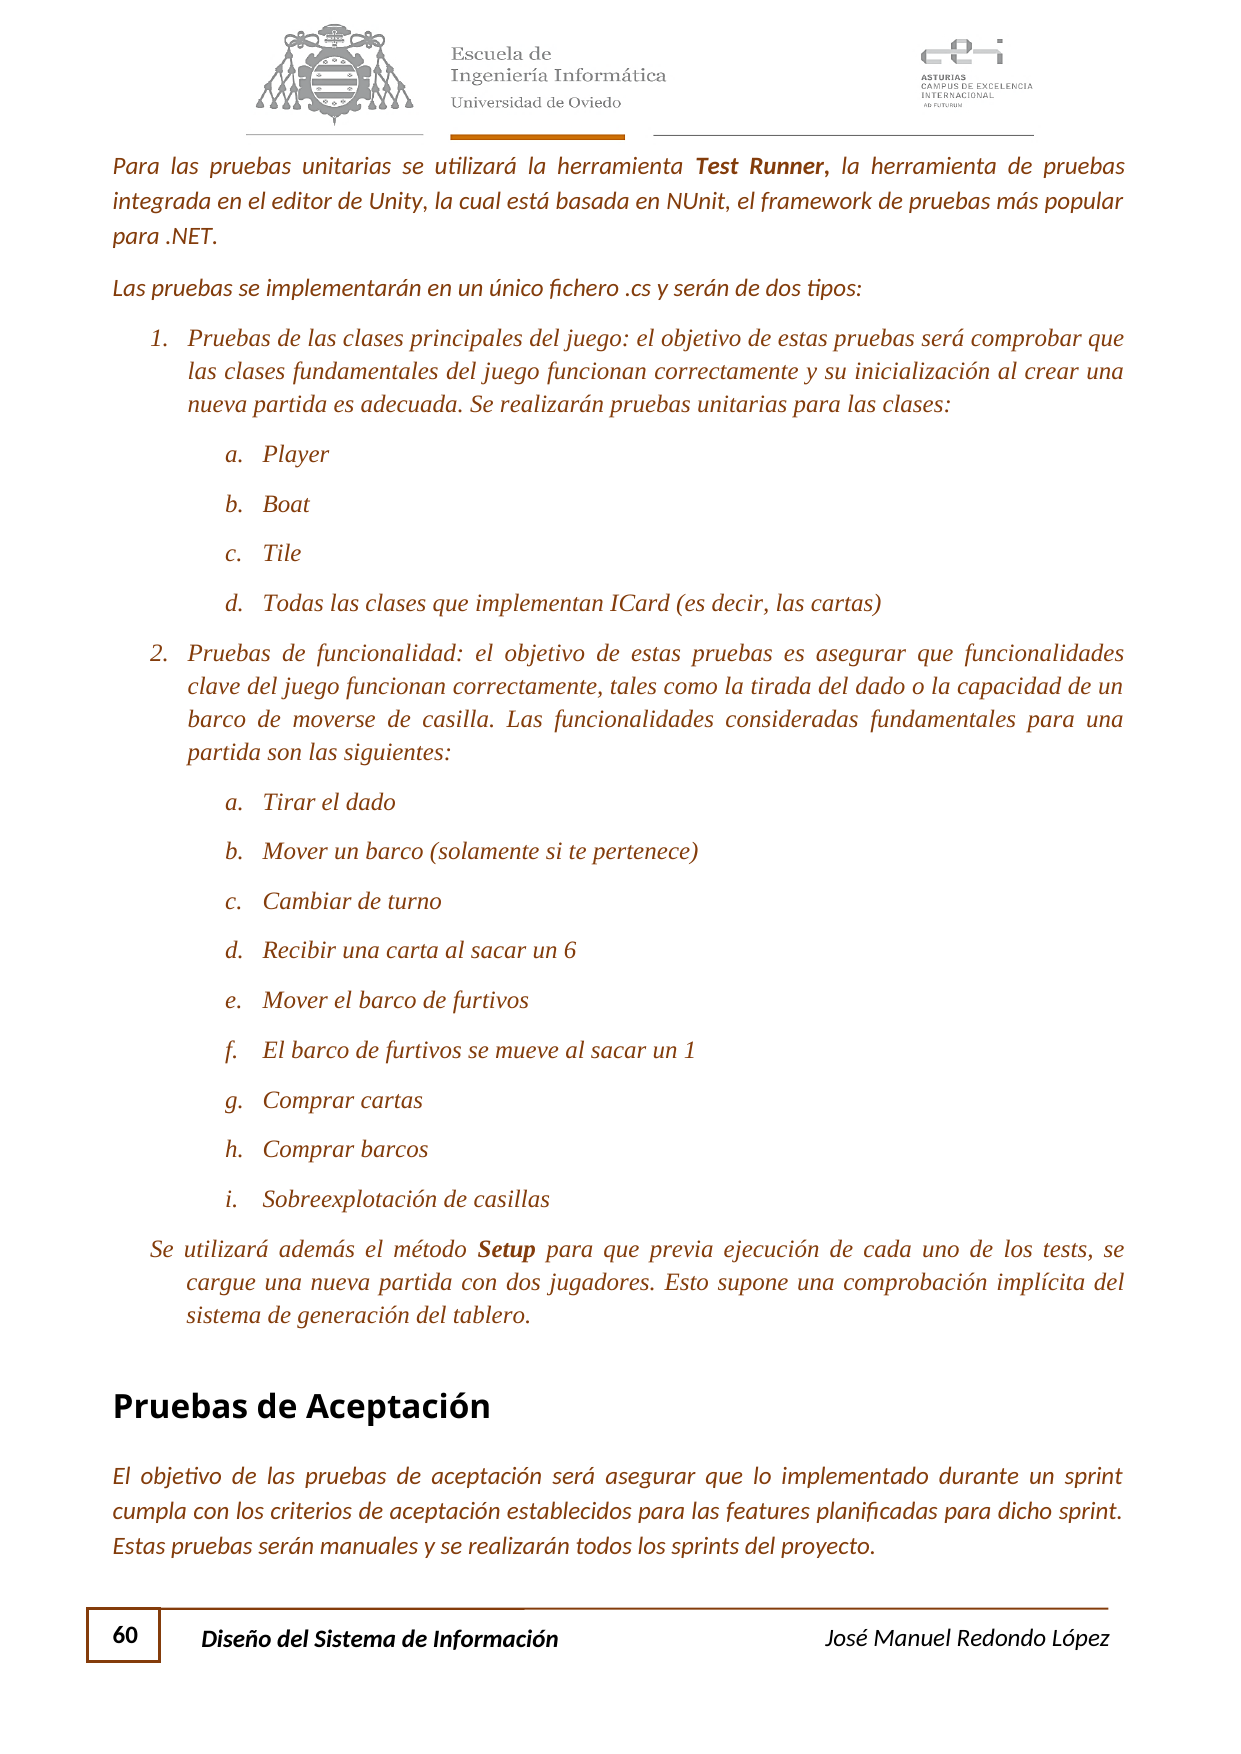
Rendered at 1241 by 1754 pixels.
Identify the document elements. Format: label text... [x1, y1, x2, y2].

list Pruebas de las clases principales del juego: el objetivo de estas pruebas será comprobar que las clases fundamentales del juego funcionan correctamente y su inicialización al crear una nueva partida es adecuada. Se realizarán pruebas unitarias para las clases: [150, 323, 1128, 418]
list Mover el barco de furtivos [225, 985, 1128, 1014]
list Cambiar de turno [225, 886, 1128, 915]
list Todas las clases que implementan ICard (es decir, las cartas) [225, 588, 1128, 617]
list Pruebas de funcionalidad: el objetivo de estas pruebas es asegurar que funcionalidades clave del juego funcionan correctamente, tales como la tirada del dado o la capacidad de un barco de moverse de casilla. Las funcionalidades consideradas fundamentales para una partida son las siguientes: [150, 638, 1128, 766]
list Recibir una carta al sacar un 6 [225, 936, 1128, 964]
list Boat [225, 489, 1128, 517]
list Player [225, 439, 1128, 468]
picture [181, 14, 1099, 150]
list Tirar el dado [225, 787, 1128, 815]
list Comprar barcos [225, 1134, 1128, 1163]
text Se utilizará además el método Setup para que previa ejecución de cada uno de los tests, se cargue una nueva partida con dos jugadores. Esto supone una comprobación implícita del sistema de generación del tablero. [150, 1234, 1128, 1328]
subtitle Pruebas de Aceptación [112, 1383, 1128, 1428]
list Comprar cartas [225, 1085, 1128, 1113]
list El barco de furtivos se mueve al sacar un 1 [225, 1035, 1128, 1064]
list Tile [225, 538, 1128, 567]
text Las pruebas se implementarán en un único fichero .cs y serán de dos tipos: [112, 272, 1128, 302]
list Sobreexplotación de casillas [225, 1184, 1128, 1213]
list Mover un barco (solamente si te pertenece) [225, 836, 1128, 865]
text El objetivo de las pruebas de aceptación será asegurar que lo implementado durante un sprint cumpla con los criterios de aceptación establecidos para las features planificadas para dicho sprint. Estas pruebas serán manuales y se realizarán todos los sprints del proyecto. [112, 1460, 1128, 1561]
text Para las pruebas unitarias se utilizará la herramienta Test Runner, la herramienta de pruebas integrada en el editor de Unity, la cual está basada en NUnit, el framework de pruebas más popular para .NET. [112, 150, 1128, 251]
